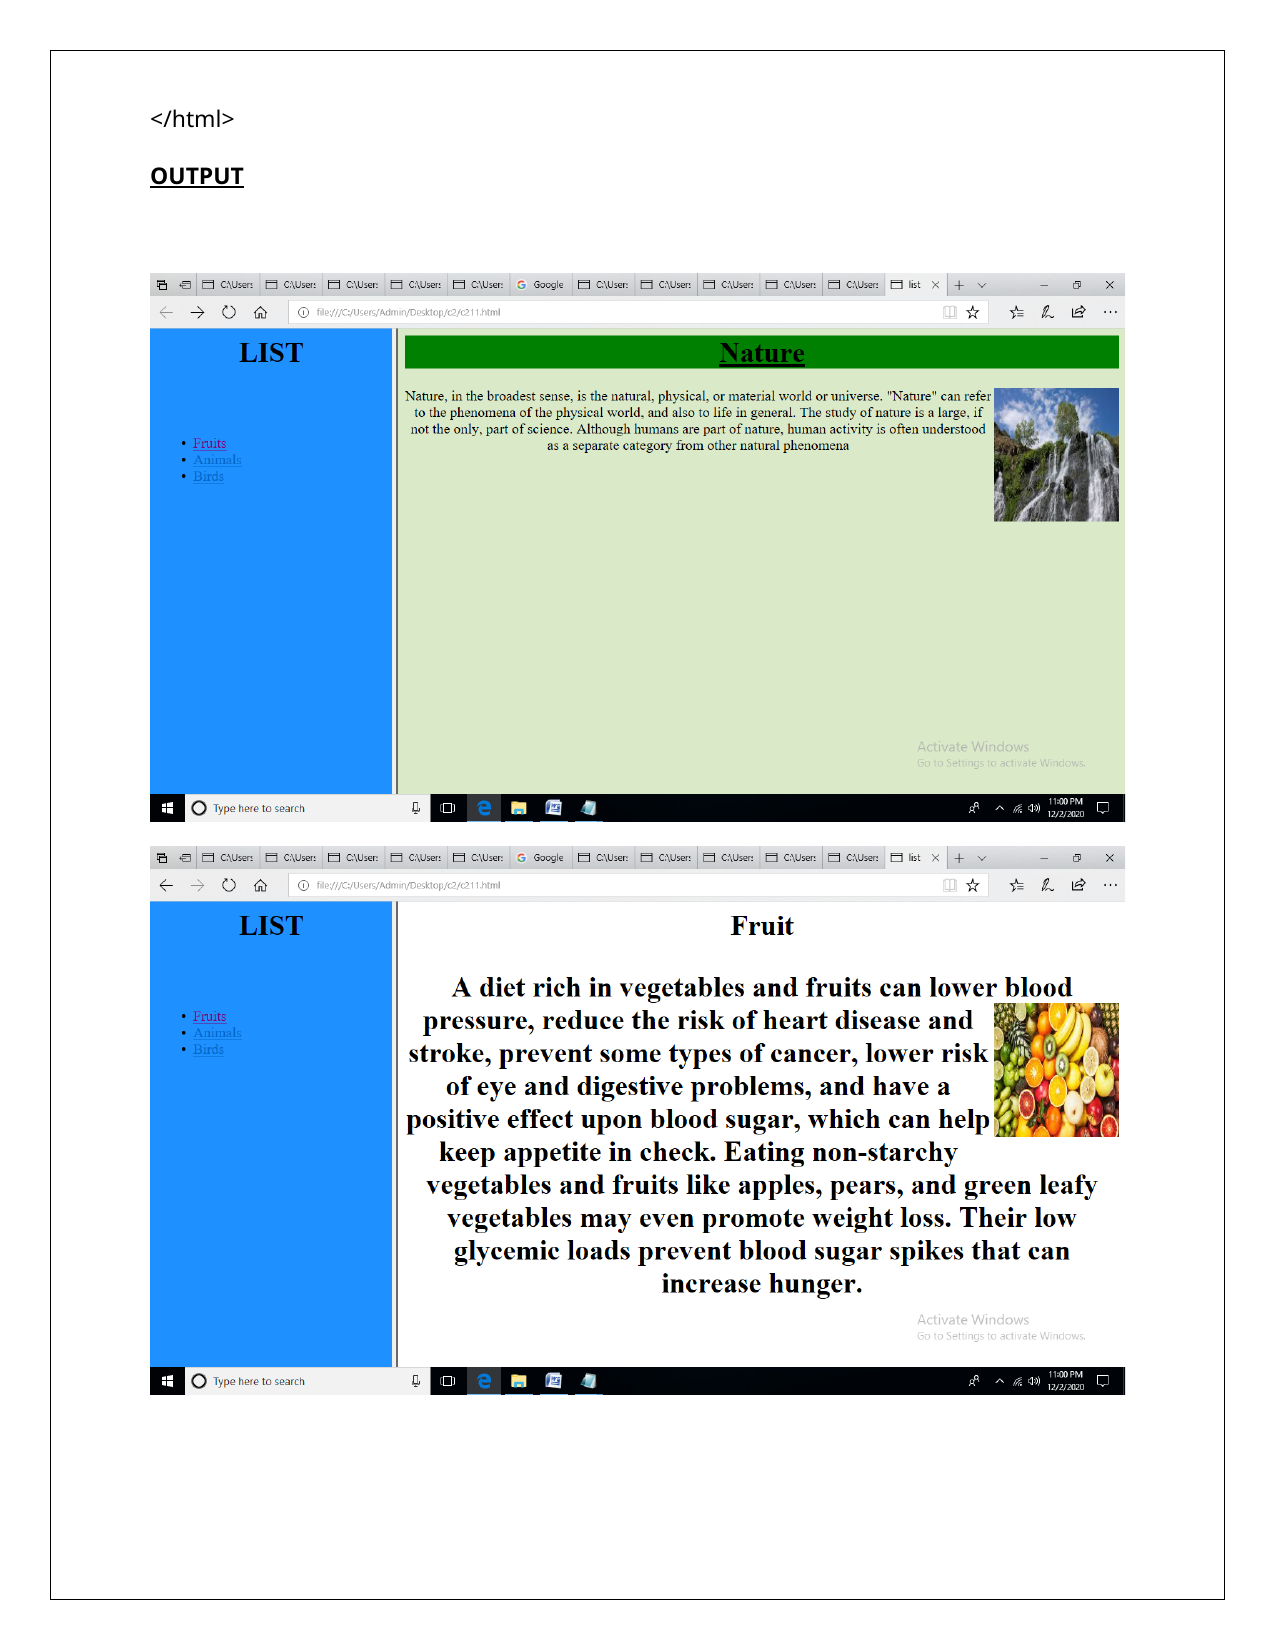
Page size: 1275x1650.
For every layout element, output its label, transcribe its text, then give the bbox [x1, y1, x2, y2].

picture [150, 273, 1125, 822]
text </html> [150, 103, 1125, 134]
picture [150, 846, 1125, 1395]
text OUTPUT [150, 160, 1125, 191]
